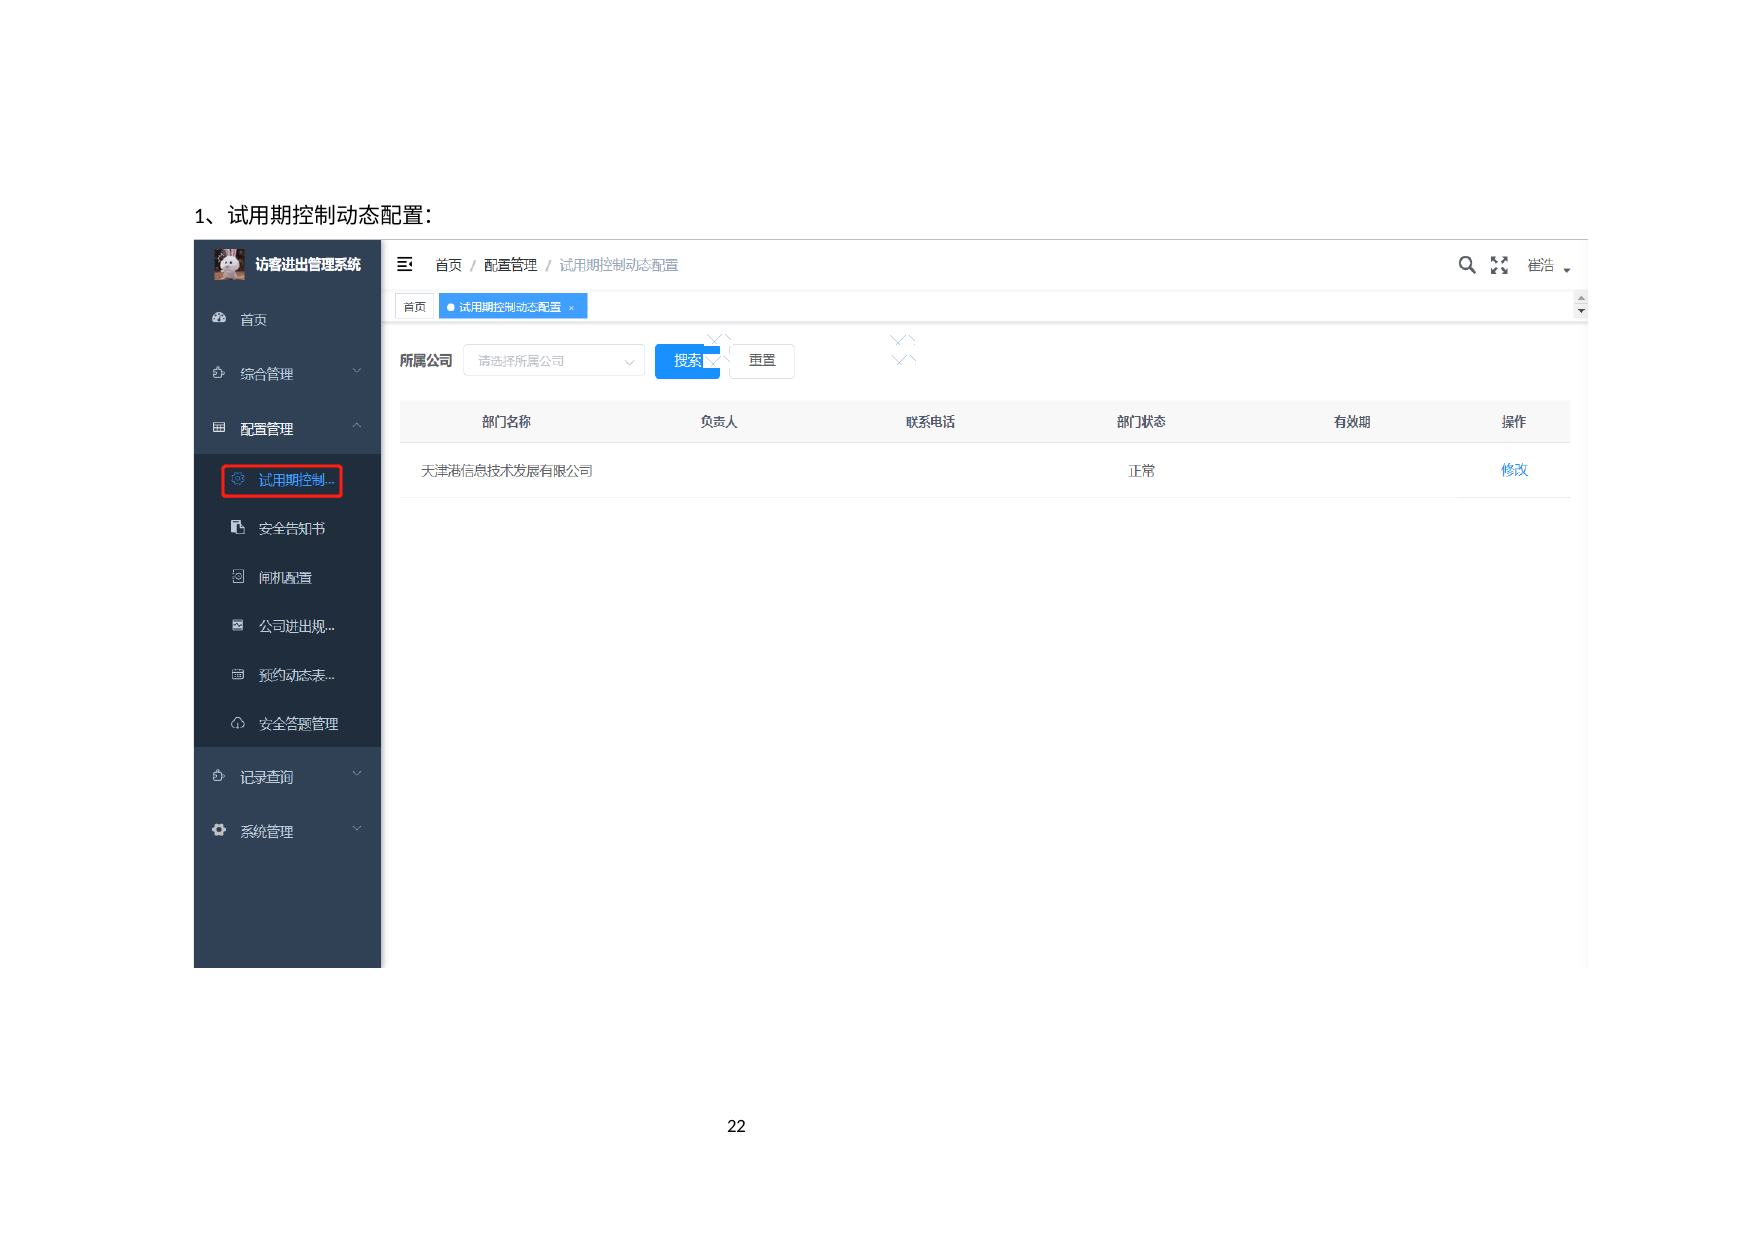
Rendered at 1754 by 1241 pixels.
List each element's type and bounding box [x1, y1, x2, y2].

picture [193, 239, 1589, 968]
